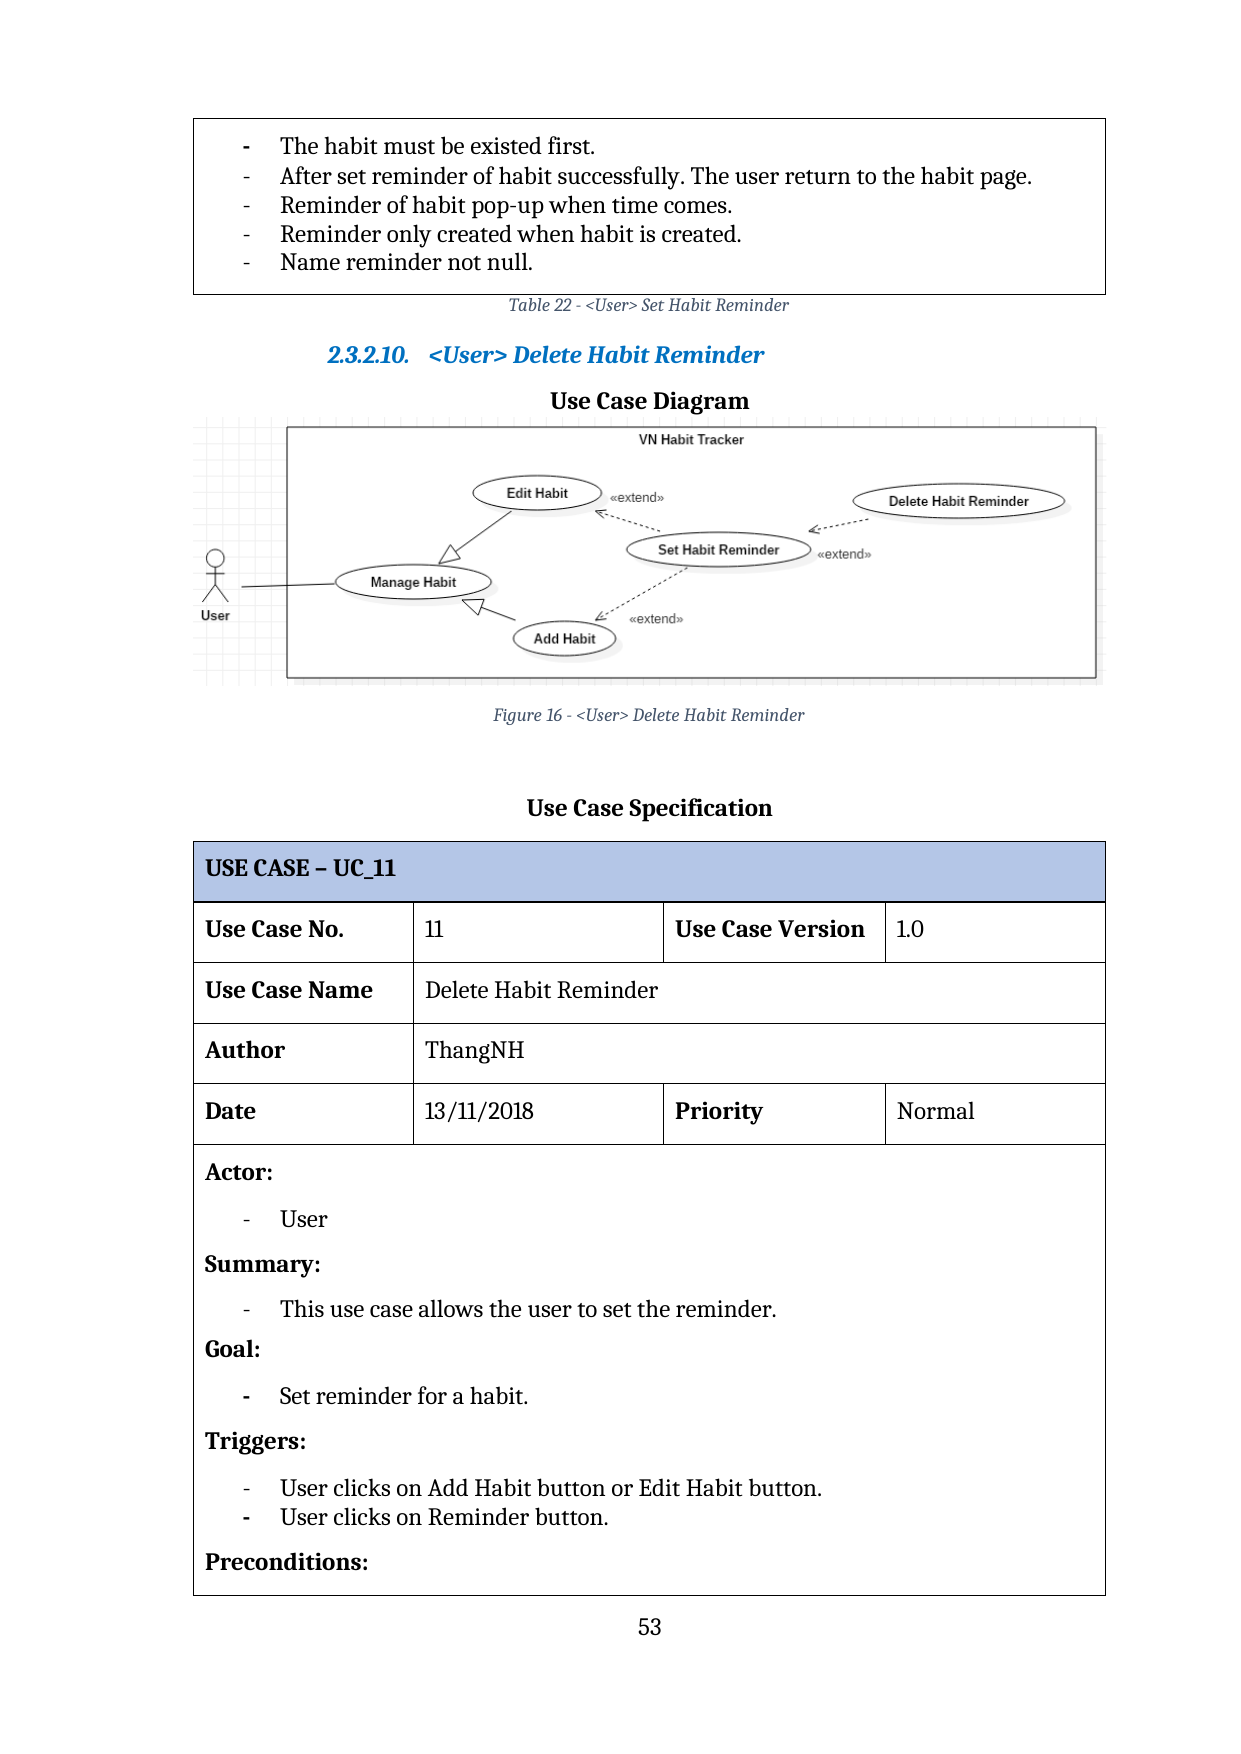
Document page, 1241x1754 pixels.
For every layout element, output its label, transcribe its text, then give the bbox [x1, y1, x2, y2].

list Use Case Specification [177, 794, 1122, 822]
subtitle <User> Delete Habit Reminder [327, 341, 1122, 370]
table_cell Use Case No. [194, 903, 413, 962]
list Use Case Diagram [177, 387, 1122, 416]
text Table 22 - <User> Set Habit Reminder [177, 295, 1122, 316]
table_cell Delete Habit Reminder [414, 963, 1105, 1023]
picture [193, 417, 1107, 686]
table_cell 11 [414, 903, 663, 962]
table_cell Normal [886, 1084, 1105, 1144]
table_cell Author [194, 1024, 413, 1083]
table_header USE CASE – UC_11 [194, 842, 1105, 901]
table_cell 13/11/2018 [414, 1084, 663, 1144]
text Figure 16 - <User> Delete Habit Reminder [177, 704, 1122, 726]
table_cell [194, 119, 1105, 294]
table_cell ThangNH [414, 1024, 1105, 1083]
table_cell Use Case Name [194, 963, 413, 1023]
table_cell Priority [664, 1084, 885, 1144]
table_cell Date [194, 1084, 413, 1144]
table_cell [194, 1145, 1105, 1595]
table_cell 1.0 [886, 903, 1105, 962]
table_cell Use Case Version [664, 903, 885, 962]
